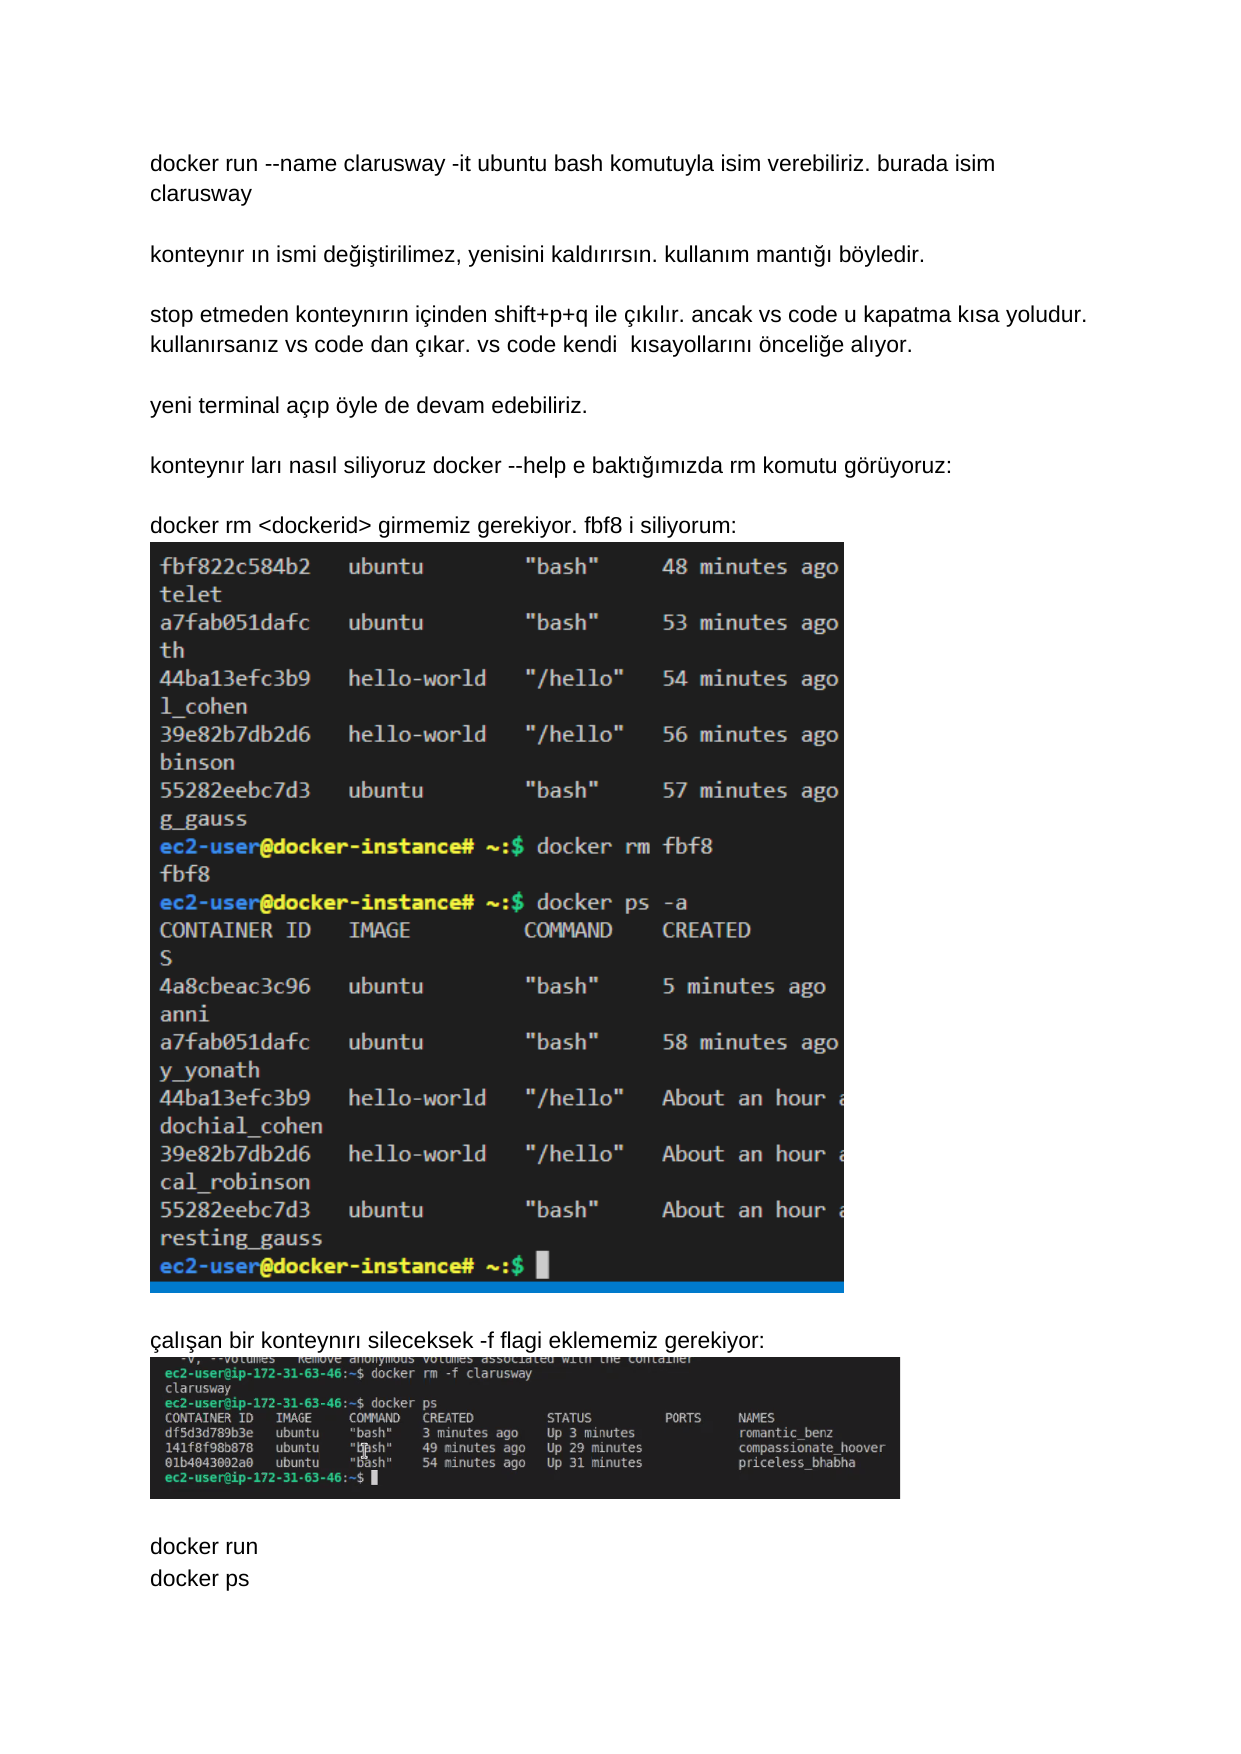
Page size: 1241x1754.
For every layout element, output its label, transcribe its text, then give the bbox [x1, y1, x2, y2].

text docker run --name clarusway -it ubuntu bash komutuyla isim verebiliriz. burada isim clarusway [150, 150, 1090, 207]
picture [150, 1357, 901, 1499]
text docker rm <dockerid> girmemiz gerekiyor. fbf8 i siliyorum: [150, 512, 1090, 539]
text stop etmeden konteynırın içinden shift+p+q ile çıkılır. ancak vs code u kapatma kısa yoludur. kullanırsanız vs code dan çıkar. vs code kendi kısayollarını önceliğe alıyor. [150, 301, 1090, 358]
text çalışan bir konteynırı sileceksek -f flagi eklememiz gerekiyor: [150, 1327, 1090, 1353]
text docker run [150, 1533, 1090, 1559]
text konteynır ın ismi değiştirilimez, yenisini kaldırırsın. kullanım mantığı böyledir. [150, 241, 1090, 267]
picture [150, 542, 844, 1293]
text yeni terminal açıp öyle de devam edebiliriz. [150, 392, 1090, 418]
text docker ps [150, 1565, 1090, 1591]
text konteynır ları nasıl siliyoruz docker --help e baktığımızda rm komutu görüyoruz: [150, 452, 1090, 478]
